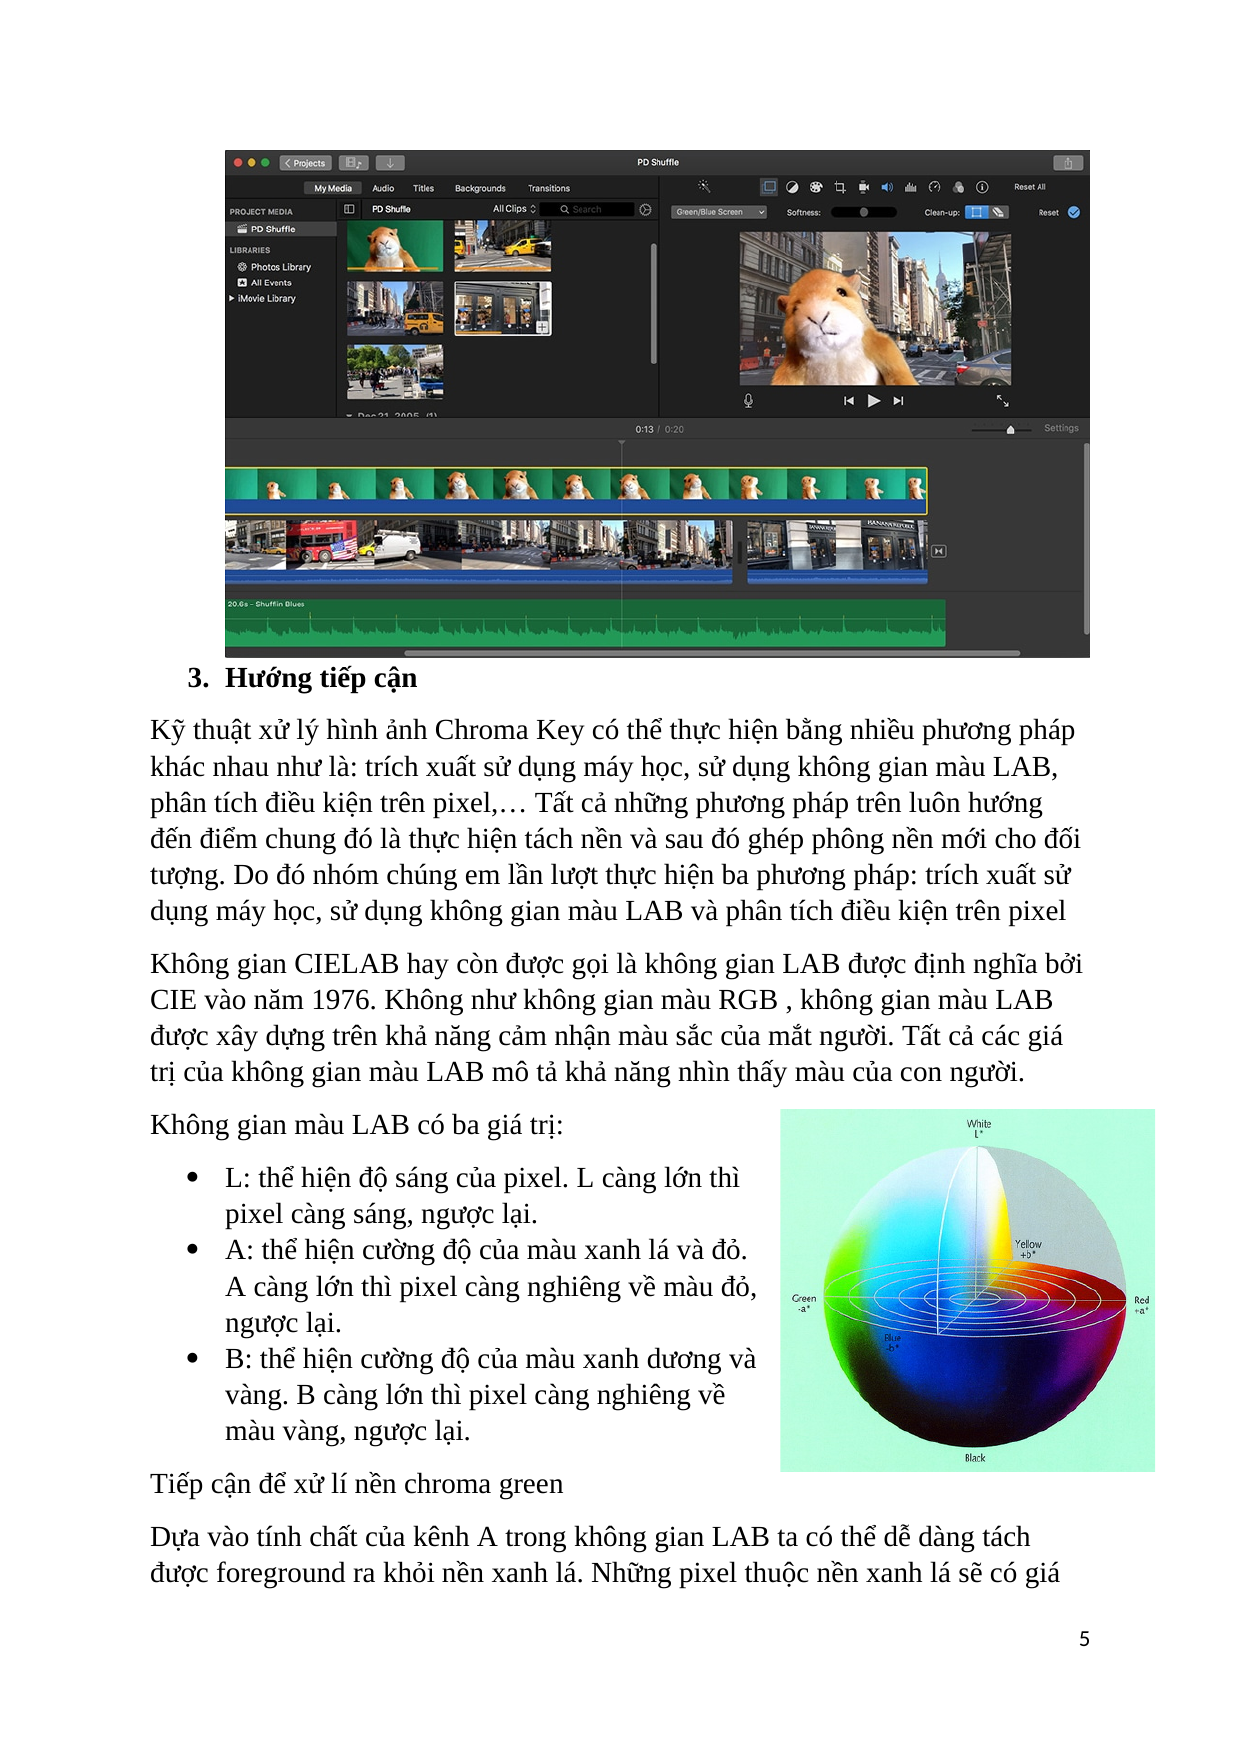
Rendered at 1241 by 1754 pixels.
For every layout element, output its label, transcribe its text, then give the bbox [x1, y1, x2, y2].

text Tiếp cận để xử lí nền chroma green [150, 1466, 1090, 1500]
text Không gian CIELAB hay còn được gọi là không gian LAB được định nghĩa bởi CIE vào năm 1976. Không như không gian màu RGB , không gian màu LAB được xây dựng trên khả năng cảm nhận màu sắc của mắt người. Tất cả các giá trị của không gian màu LAB mô tả khả năng nhìn thấy màu của con người. [150, 946, 1090, 1088]
text Không gian màu LAB có ba giá trị: [150, 1107, 1090, 1141]
list Hướng tiếp cận [187, 660, 1090, 693]
list L: thể hiện độ sáng của pixel. L càng lớn thì pixel càng sáng, ngược lại. [187, 1160, 780, 1230]
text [150, 1519, 1090, 1589]
text Kỹ thuật xử lý hình ảnh Chroma Key có thể thực hiện bằng nhiều phương pháp khác nhau như là: trích xuất sử dụng máy học, sử dụng không gian màu LAB, phân tích điều kiện trên pixel,… Tất cả những phương pháp trên luôn hướng đến điểm chung đó là thực hiện tách nền và sau đó ghép phông nền mới cho đối tượng. Do đó nhóm chúng em lần lượt thực hiện ba phương pháp: trích xuất sử dụng máy học, sử dụng không gian màu LAB và phân tích điều kiện trên pixel [150, 712, 1090, 927]
picture [780, 1109, 1156, 1472]
list B: thể hiện cường độ của màu xanh dương và vàng. B càng lớn thì pixel càng nghiêng về màu vàng, ngược lại. [187, 1341, 780, 1447]
picture [225, 150, 1090, 658]
list A: thể hiện cường độ của màu xanh lá và đỏ. A càng lớn thì pixel càng nghiêng về màu đỏ, ngược lại. [187, 1232, 780, 1338]
